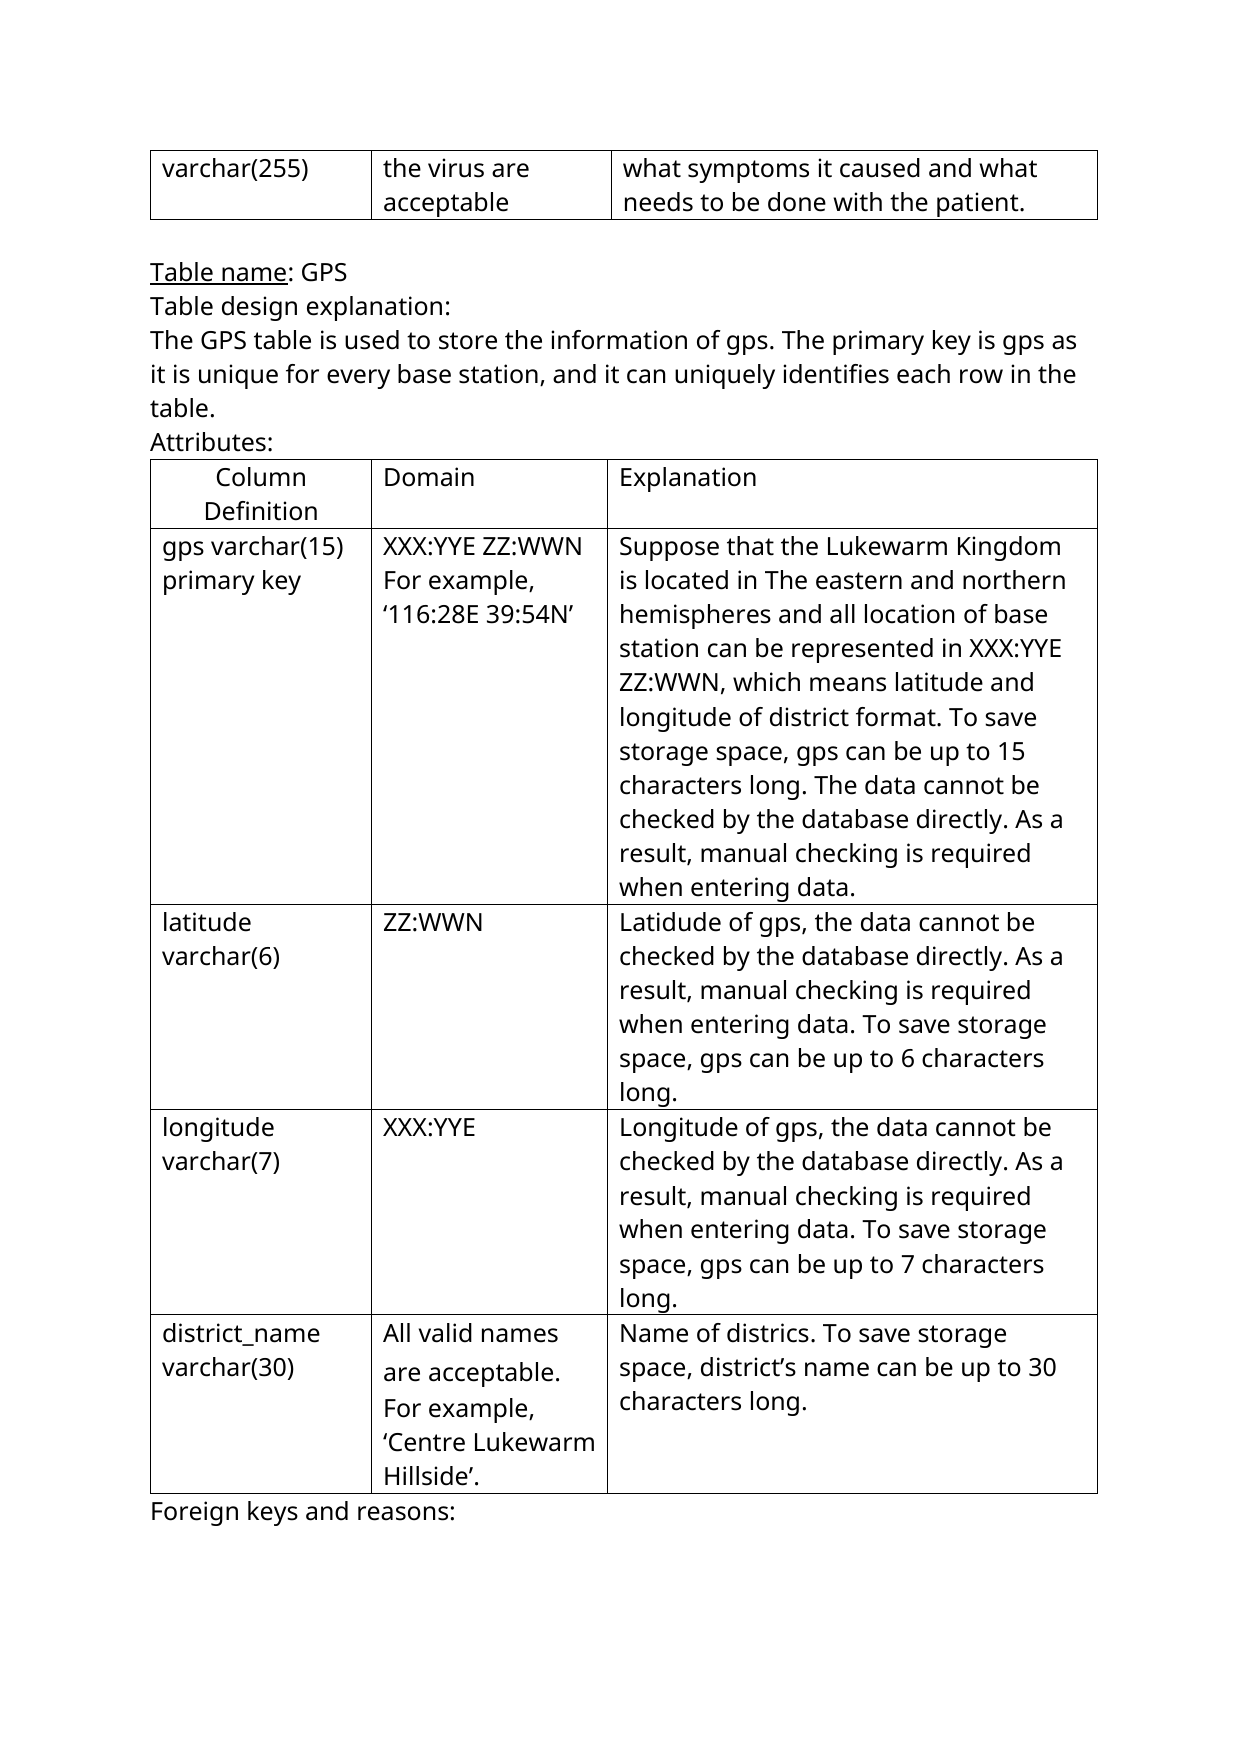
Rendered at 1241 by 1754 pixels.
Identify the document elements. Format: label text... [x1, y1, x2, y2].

table_cell district_name varchar(30) [151, 1315, 371, 1493]
table_header Column Definition [151, 460, 371, 528]
text Attributes: [150, 424, 1090, 459]
table_cell Name of districs. To save storage space, district’s name can be up to 30 characters long. [608, 1315, 1097, 1493]
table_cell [372, 151, 611, 219]
table_cell XXX:YYE ZZ:WWN For example, ‘116:28E 39:54N’ [372, 529, 607, 903]
table_cell Latidude of gps, the data cannot be checked by the database directly. As a result, manual checking is required when entering data. To save storage space, gps can be up to 6 characters long. [608, 905, 1097, 1109]
text Table design explanation: [150, 288, 1090, 322]
table_header Domain [372, 460, 607, 528]
table_cell XXX:YYE [372, 1110, 607, 1314]
text Foreign keys and reasons: [150, 1494, 1090, 1528]
table_cell All valid names are acceptable. For example, ‘Centre Lukewarm Hillside’. [372, 1315, 607, 1493]
table_cell gps varchar(15) primary key [151, 529, 371, 903]
table_cell ZZ:WWN [372, 905, 607, 1109]
text Table name: GPS [150, 254, 1090, 288]
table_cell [151, 151, 371, 219]
table_cell Suppose that the Lukewarm Kingdom is located in The eastern and northern hemispheres and all location of base station can be represented in XXX:YYE ZZ:WWN, which means latitude and longitude of district format. To save storage space, gps can be up to 15 characters long. The data cannot be checked by the database directly. As a result, manual checking is required when entering data. [608, 529, 1097, 903]
table_cell longitude varchar(7) [151, 1110, 371, 1314]
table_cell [612, 151, 1097, 219]
table_cell Longitude of gps, the data cannot be checked by the database directly. As a result, manual checking is required when entering data. To save storage space, gps can be up to 7 characters long. [608, 1110, 1097, 1314]
text The GPS table is used to store the information of gps. The primary key is gps as it is unique for every base station, and it can uniquely identifies each row in the table. [150, 322, 1090, 424]
table_header Explanation [608, 460, 1097, 528]
table_cell latitude varchar(6) [151, 905, 371, 1109]
